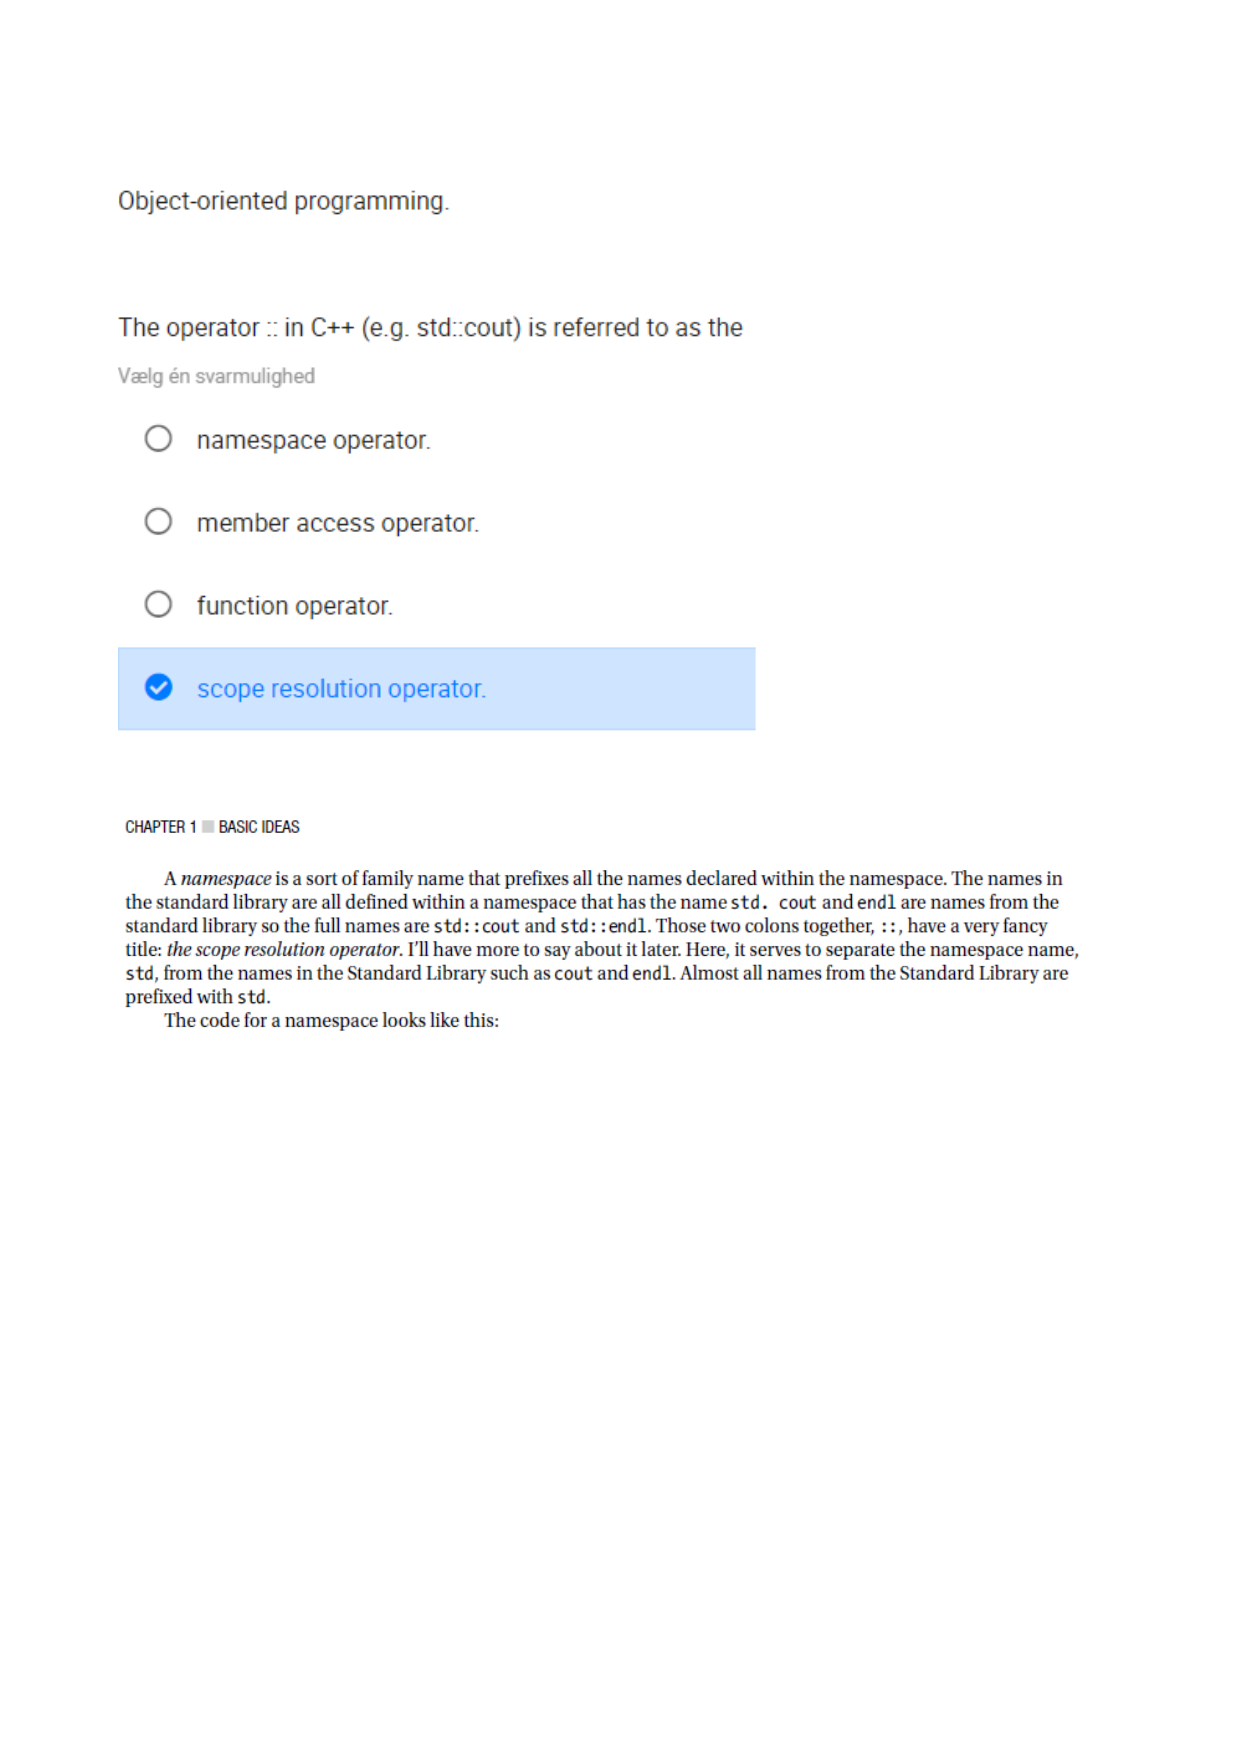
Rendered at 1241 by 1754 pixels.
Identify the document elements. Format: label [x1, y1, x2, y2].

picture [118, 808, 1123, 1052]
picture [118, 177, 756, 743]
